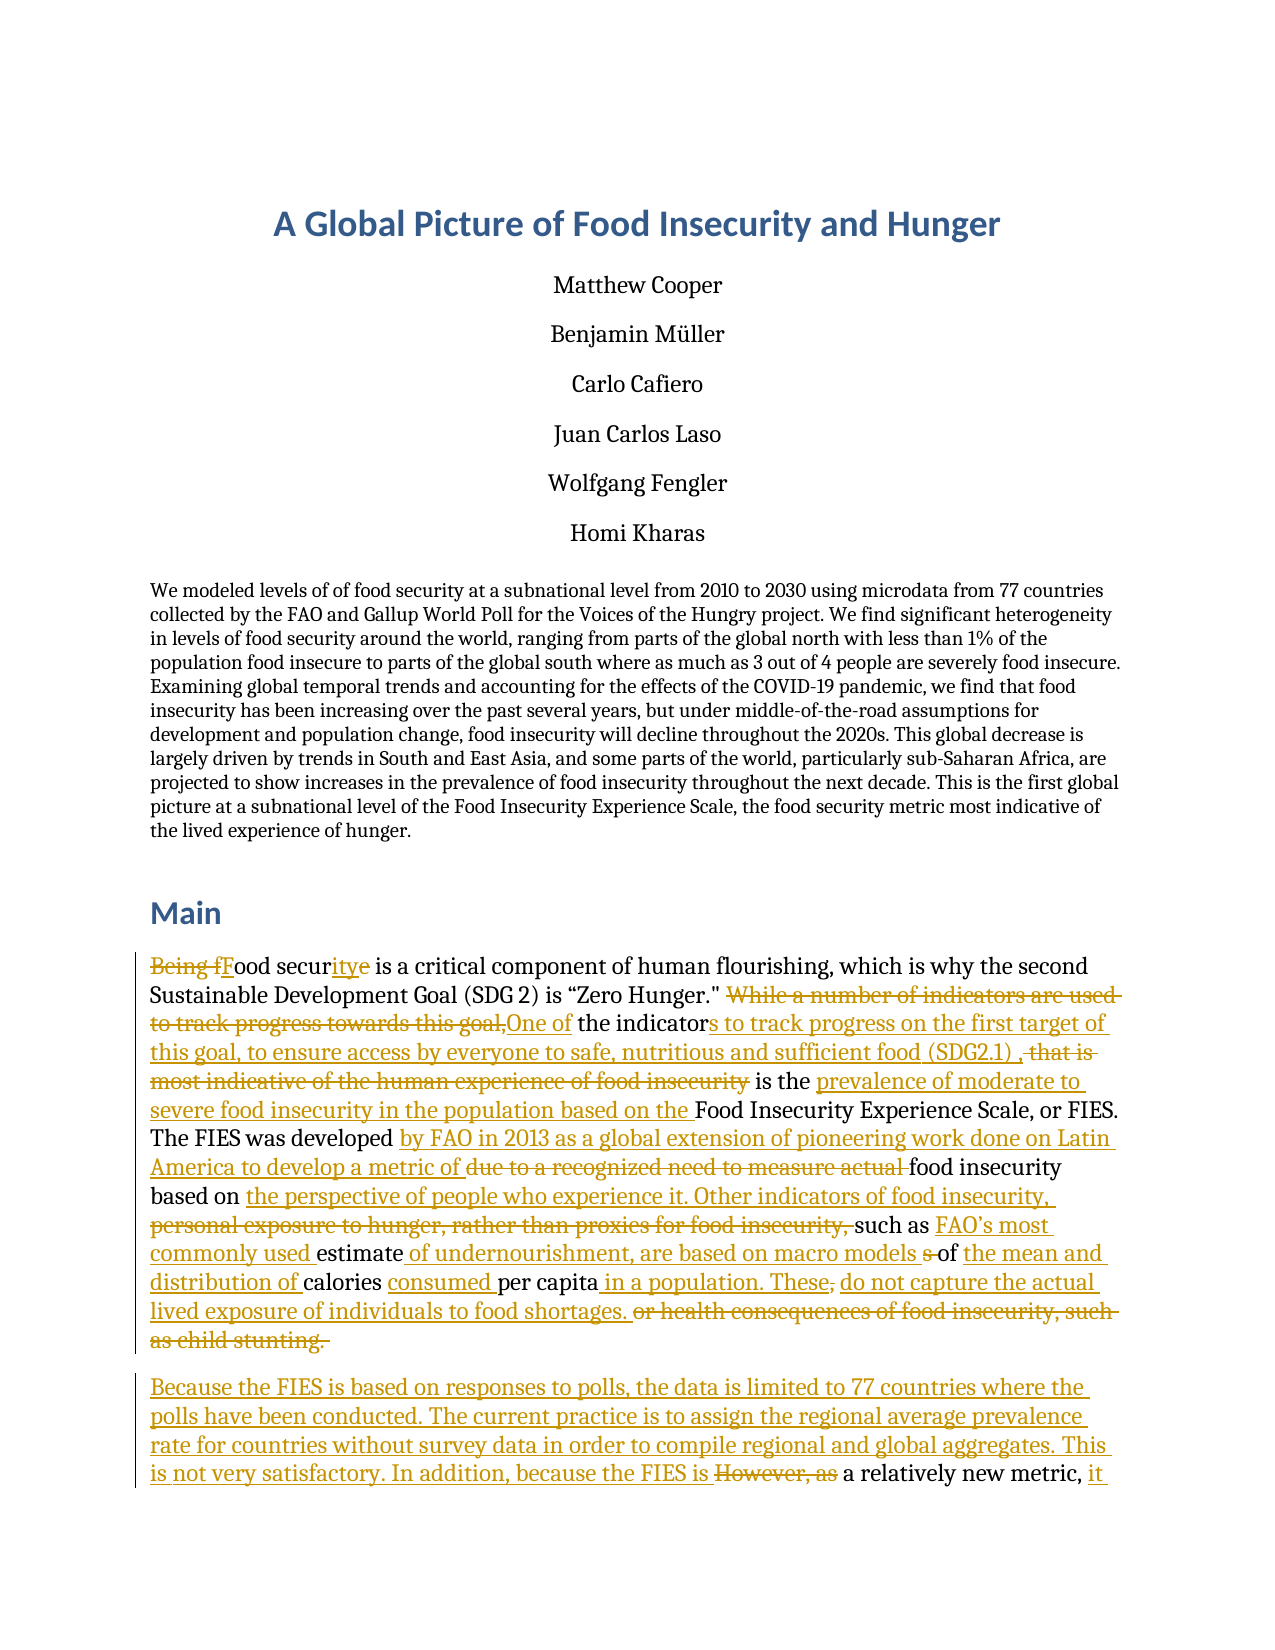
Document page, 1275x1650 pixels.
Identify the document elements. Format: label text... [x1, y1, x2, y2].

text Matthew Cooper [150, 271, 1125, 299]
subtitle Main [150, 892, 1125, 933]
text ood secur is a critical component of human flourishing, which is why the second Sustainable Development Goal (SDG 2) is “Zero Hunger." the indicator is the Food Insecurity Experience Scale, or FIES. The FIES was developed food insecurity based on such as estimateof calories per capita [150, 952, 1125, 1354]
text We modeled levels of of food security at a subnational level from 2010 to 2030 using microdata from 77 countries collected by the FAO and Gallup World Poll for the Voices of the Hungry project. We find significant heterogeneity in levels of food security around the world, ranging from parts of the global north with less than 1% of the population food insecure to parts of the global south where as much as 3 out of 4 people are severely food insecure. Examining global temporal trends and accounting for the effects of the COVID-19 pandemic, we find that food insecurity has been increasing over the past several years, but under middle-of-the-road assumptions for development and population change, food insecurity will decline throughout the 2020s. This global decrease is largely driven by trends in South and East Asia, and some parts of the world, particularly sub-Saharan Africa, are projected to show increases in the prevalence of food insecurity throughout the next decade. This is the first global picture at a subnational level of the Food Insecurity Experience Scale, the food security metric most indicative of the lived experience of hunger. [150, 579, 1125, 842]
text Benjamin Müller [150, 320, 1125, 349]
text Homi Kharas [150, 519, 1125, 547]
text Juan Carlos Laso [150, 419, 1125, 448]
text Wolfgang Fengler [150, 469, 1125, 498]
text Carlo Cafiero [150, 370, 1125, 399]
title A Global Picture of Food Insecurity and Hunger [150, 200, 1125, 246]
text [150, 1373, 1125, 1488]
